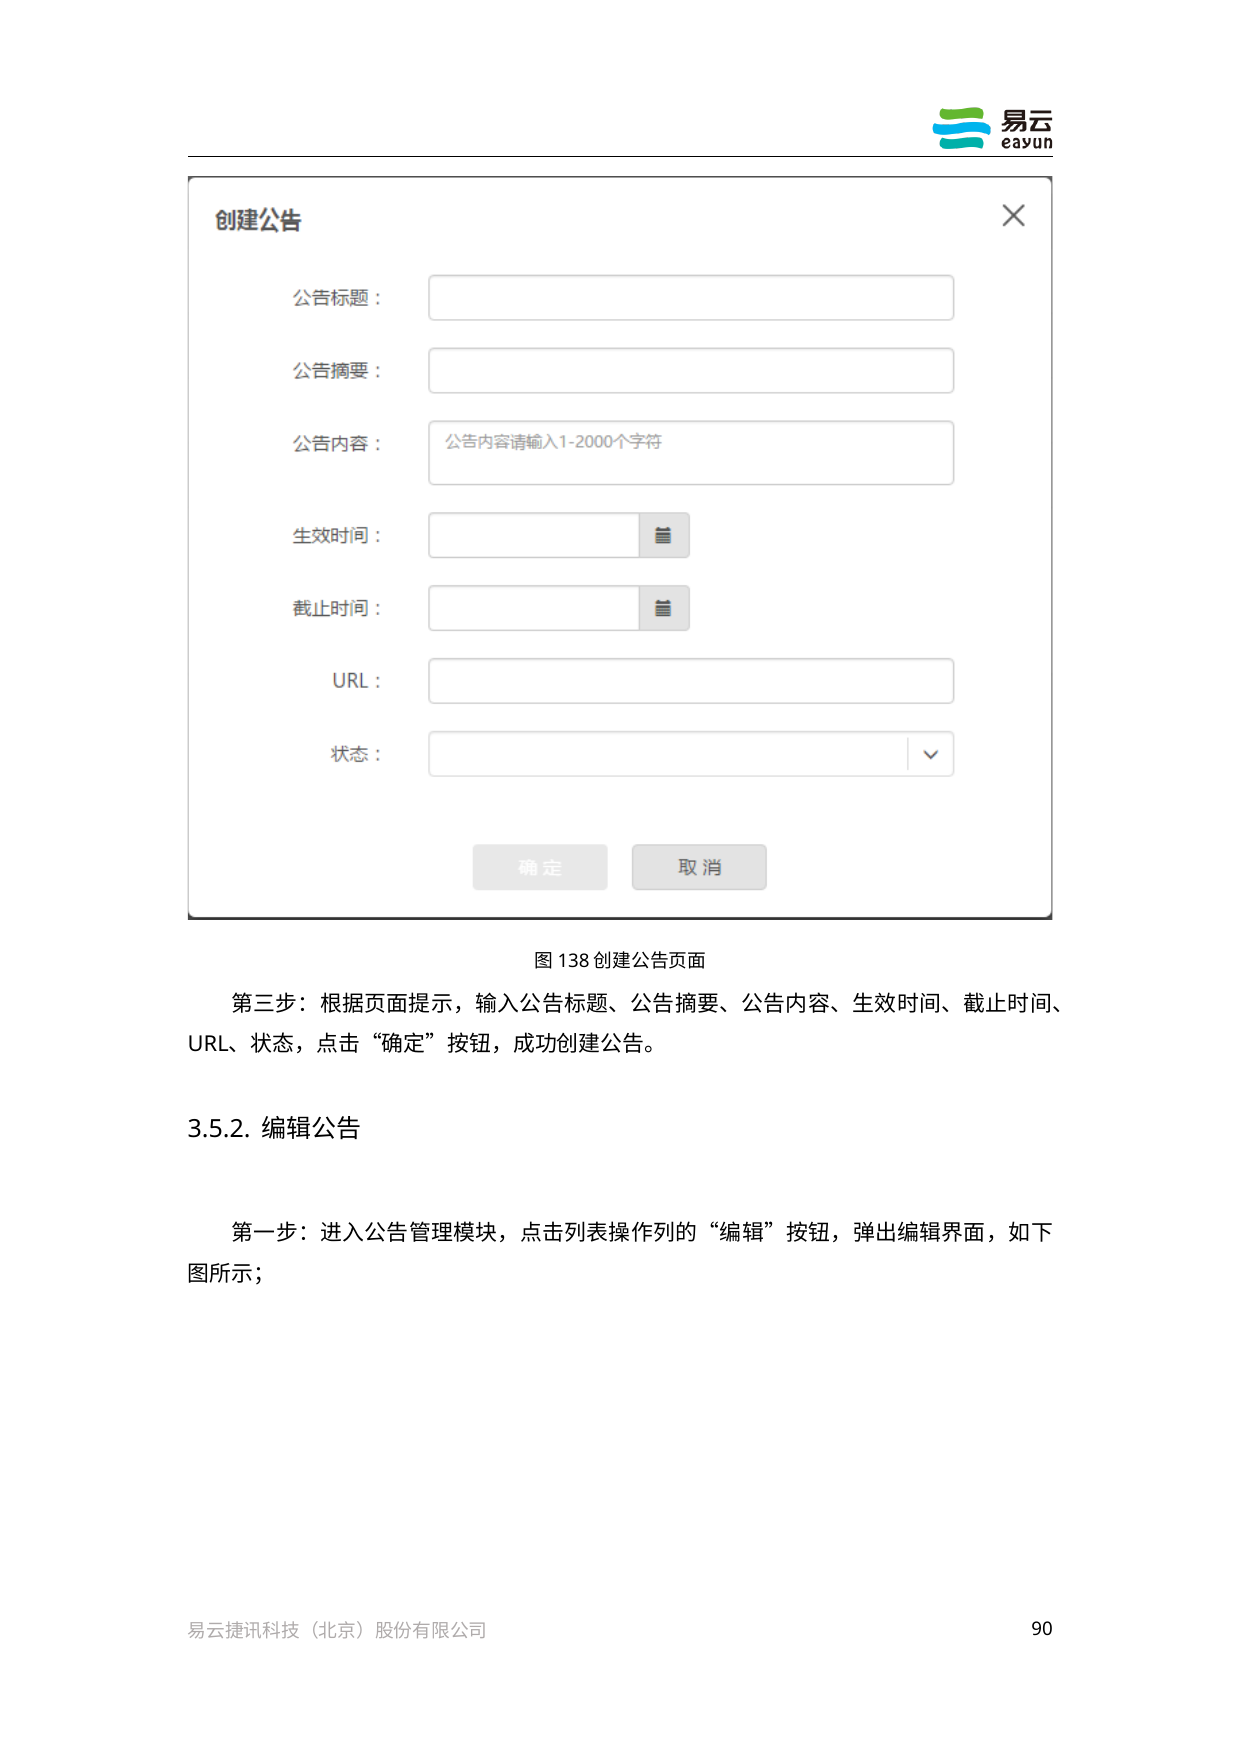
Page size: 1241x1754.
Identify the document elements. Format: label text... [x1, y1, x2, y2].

text 第三步：根据页面提示，输入公告标题、公告摘要、公告内容、生效时间、截止时间、URL、状态，点击“确定”按钮，成功创建公告。 [187, 984, 1053, 1059]
text 图 138 创建公告页面 [187, 942, 1053, 976]
text 第一步：进入公告管理模块，点击列表操作列的“编辑”按钮，弹出编辑界面，如下图所示； [187, 1214, 1053, 1289]
picture [187, 176, 1053, 920]
picture [932, 97, 1053, 156]
subtitle 编辑公告 [187, 1093, 1053, 1161]
